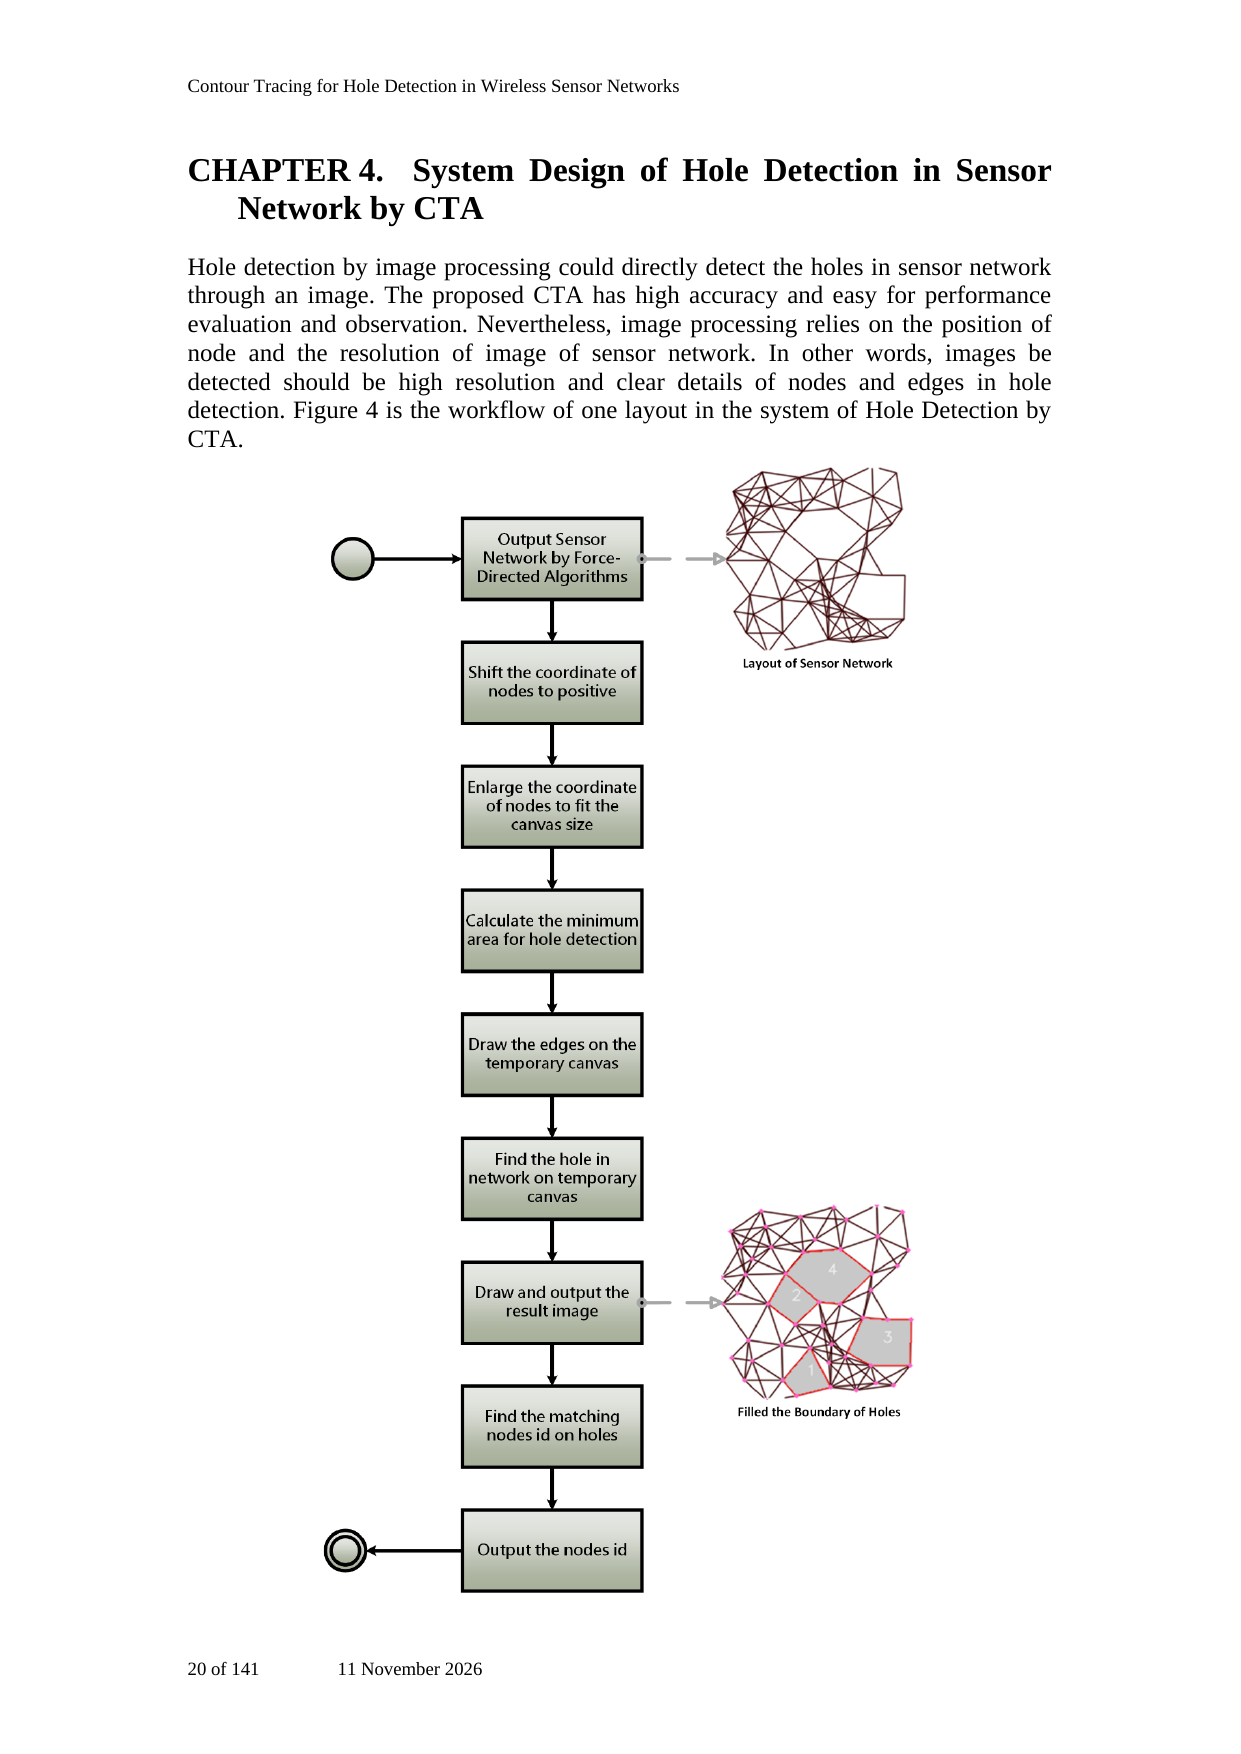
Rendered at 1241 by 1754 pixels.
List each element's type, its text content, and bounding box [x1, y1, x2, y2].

text System Design of Hole Detection in Sensor Network by CTA [187, 150, 1053, 227]
picture [323, 465, 917, 1593]
text Hole detection by image processing could directly detect the holes in sensor network through an image. The proposed CTA has high accuracy and easy for performance evaluation and observation. Nevertheless, image processing relies on the position of node and the resolution of image of sensor network. In other words, images be detected should be high resolution and clear details of nodes and edges in hole detection. Figure 4 is the workflow of one layout in the system of Hole Detection by CTA. [187, 252, 1053, 453]
